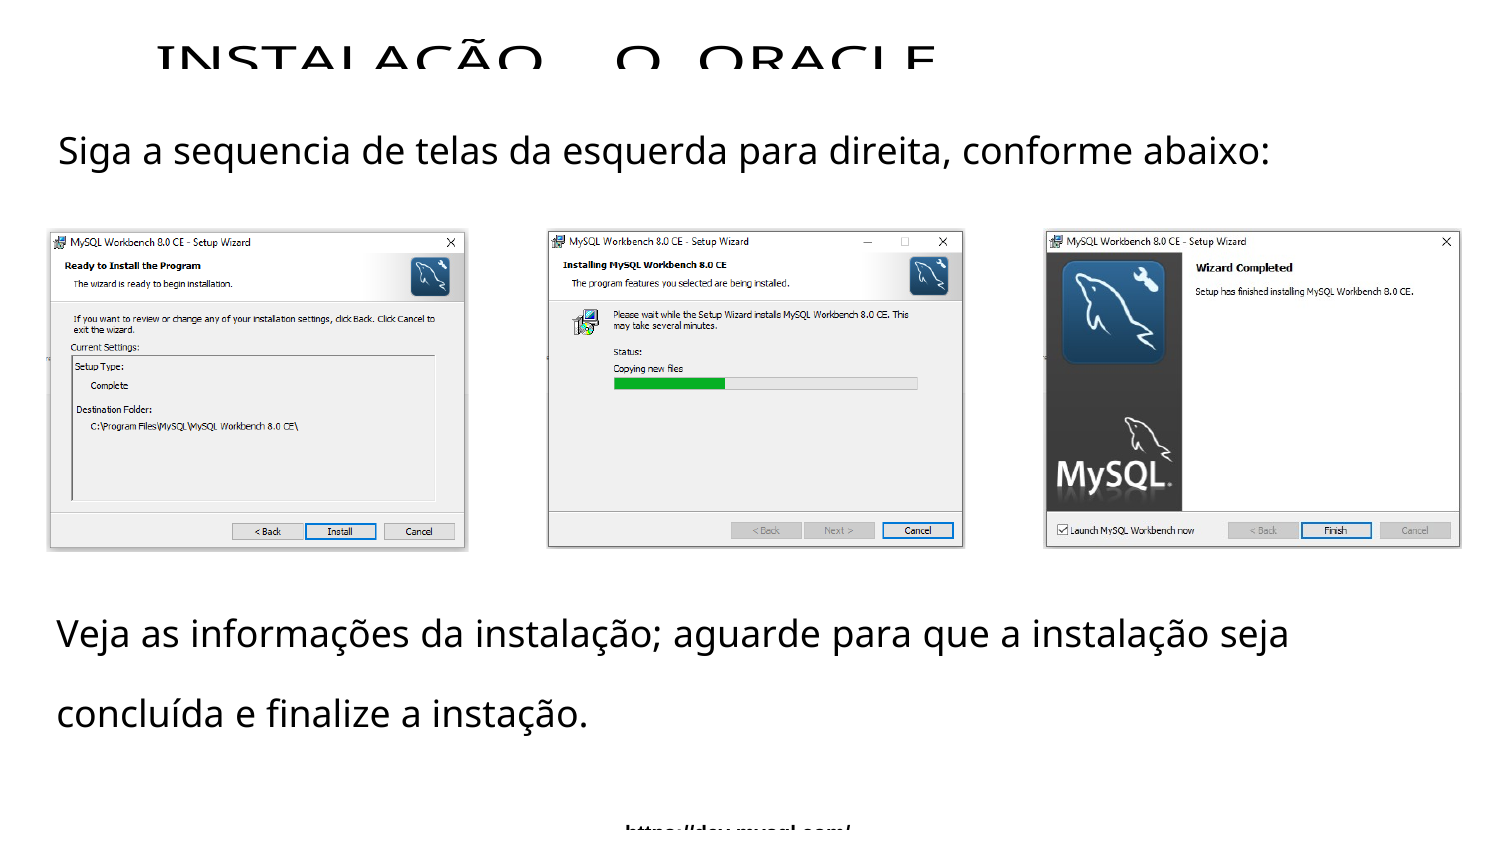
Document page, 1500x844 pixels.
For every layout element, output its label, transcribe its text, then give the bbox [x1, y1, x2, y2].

picture [546, 228, 966, 549]
picture [1043, 228, 1462, 549]
text Veja as informações da instalação; aguarde para que a instalação seja concluída e finalize a instação. [56, 607, 1445, 738]
picture [46, 228, 469, 552]
text Siga a sequencia de telas da esquerda para direita, conforme abaixo: [58, 124, 1500, 175]
